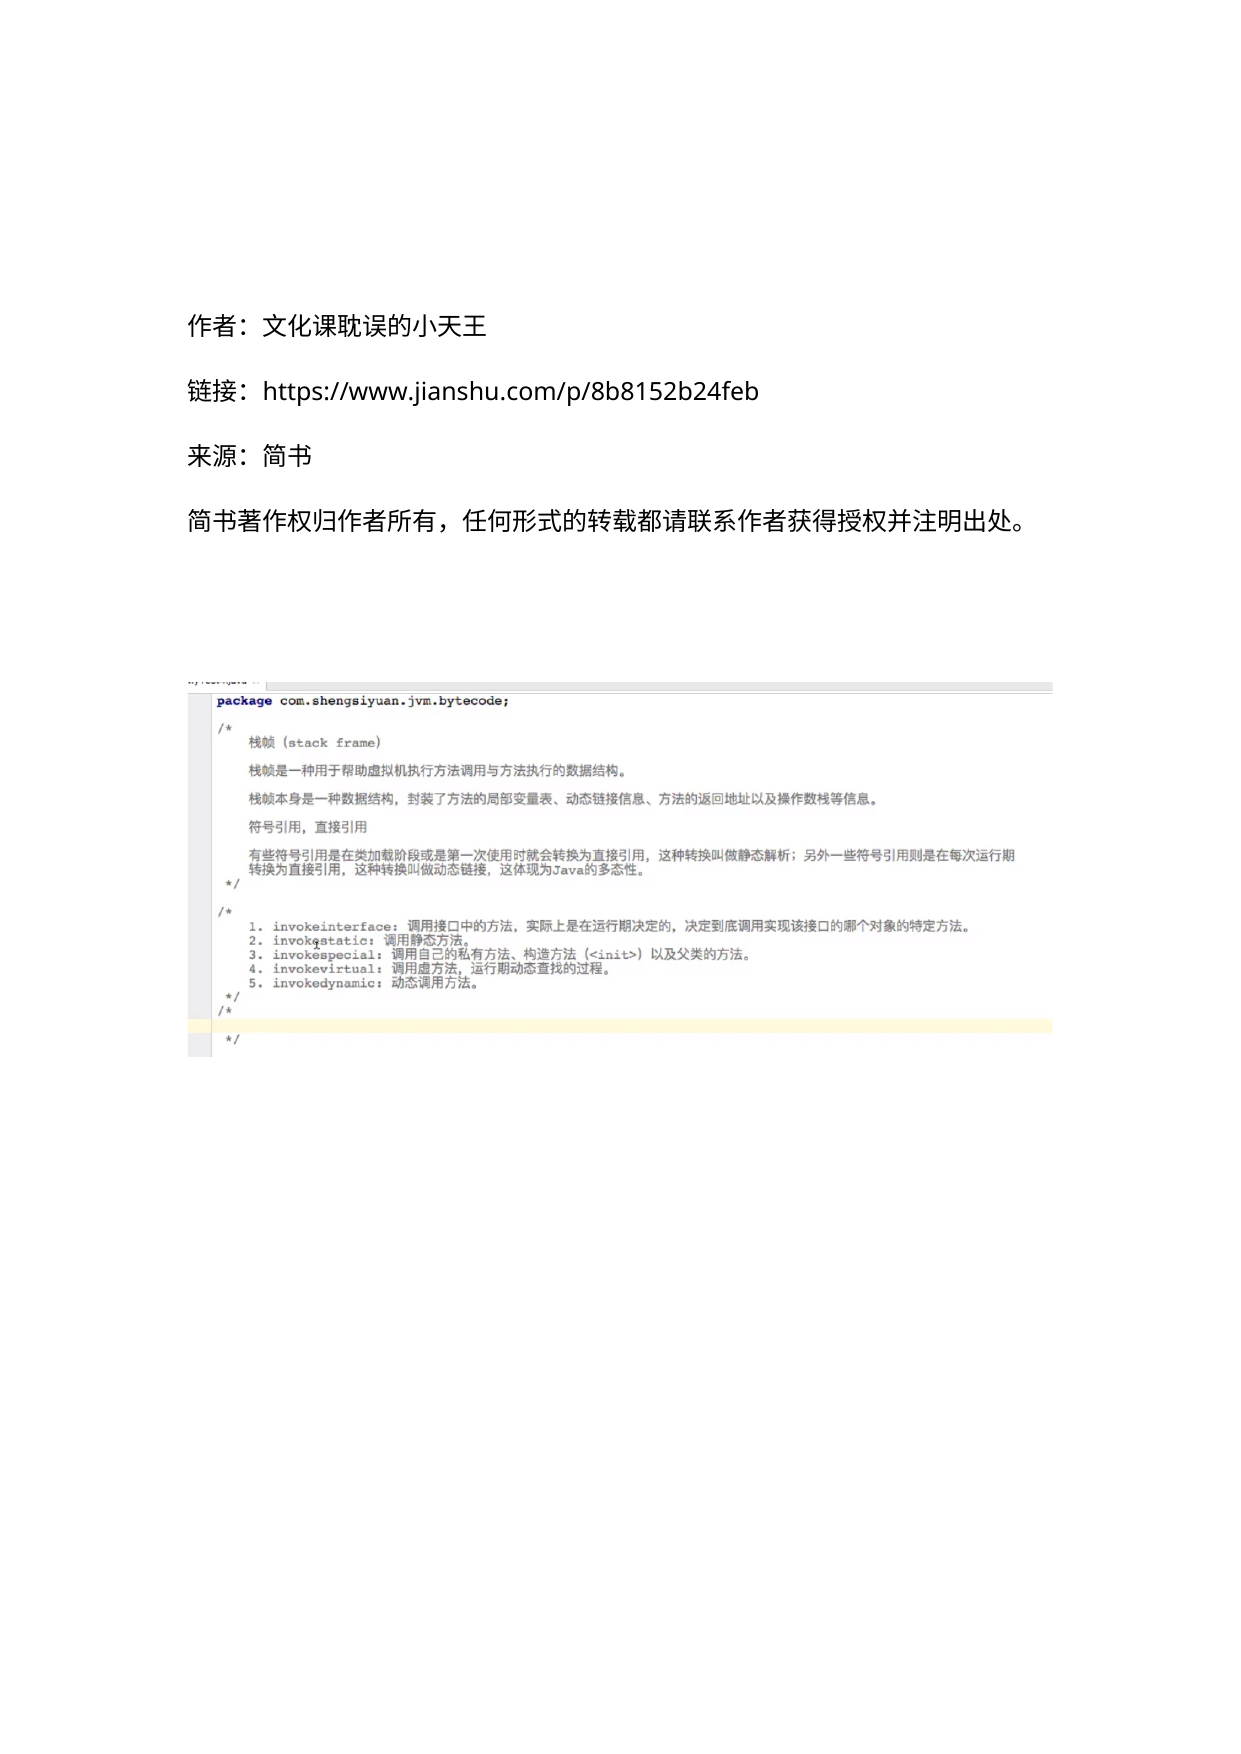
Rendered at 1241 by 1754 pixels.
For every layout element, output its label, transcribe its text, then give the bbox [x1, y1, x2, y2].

picture [187, 682, 1053, 1057]
text 作者：文化课耽误的小天王 链接：https://www.jianshu.com/p/8b8152b24feb 来源：简书 简书著作权归作者所有，任何形式的转载都请联系作者获得授权并注明出处。 [187, 162, 1053, 552]
